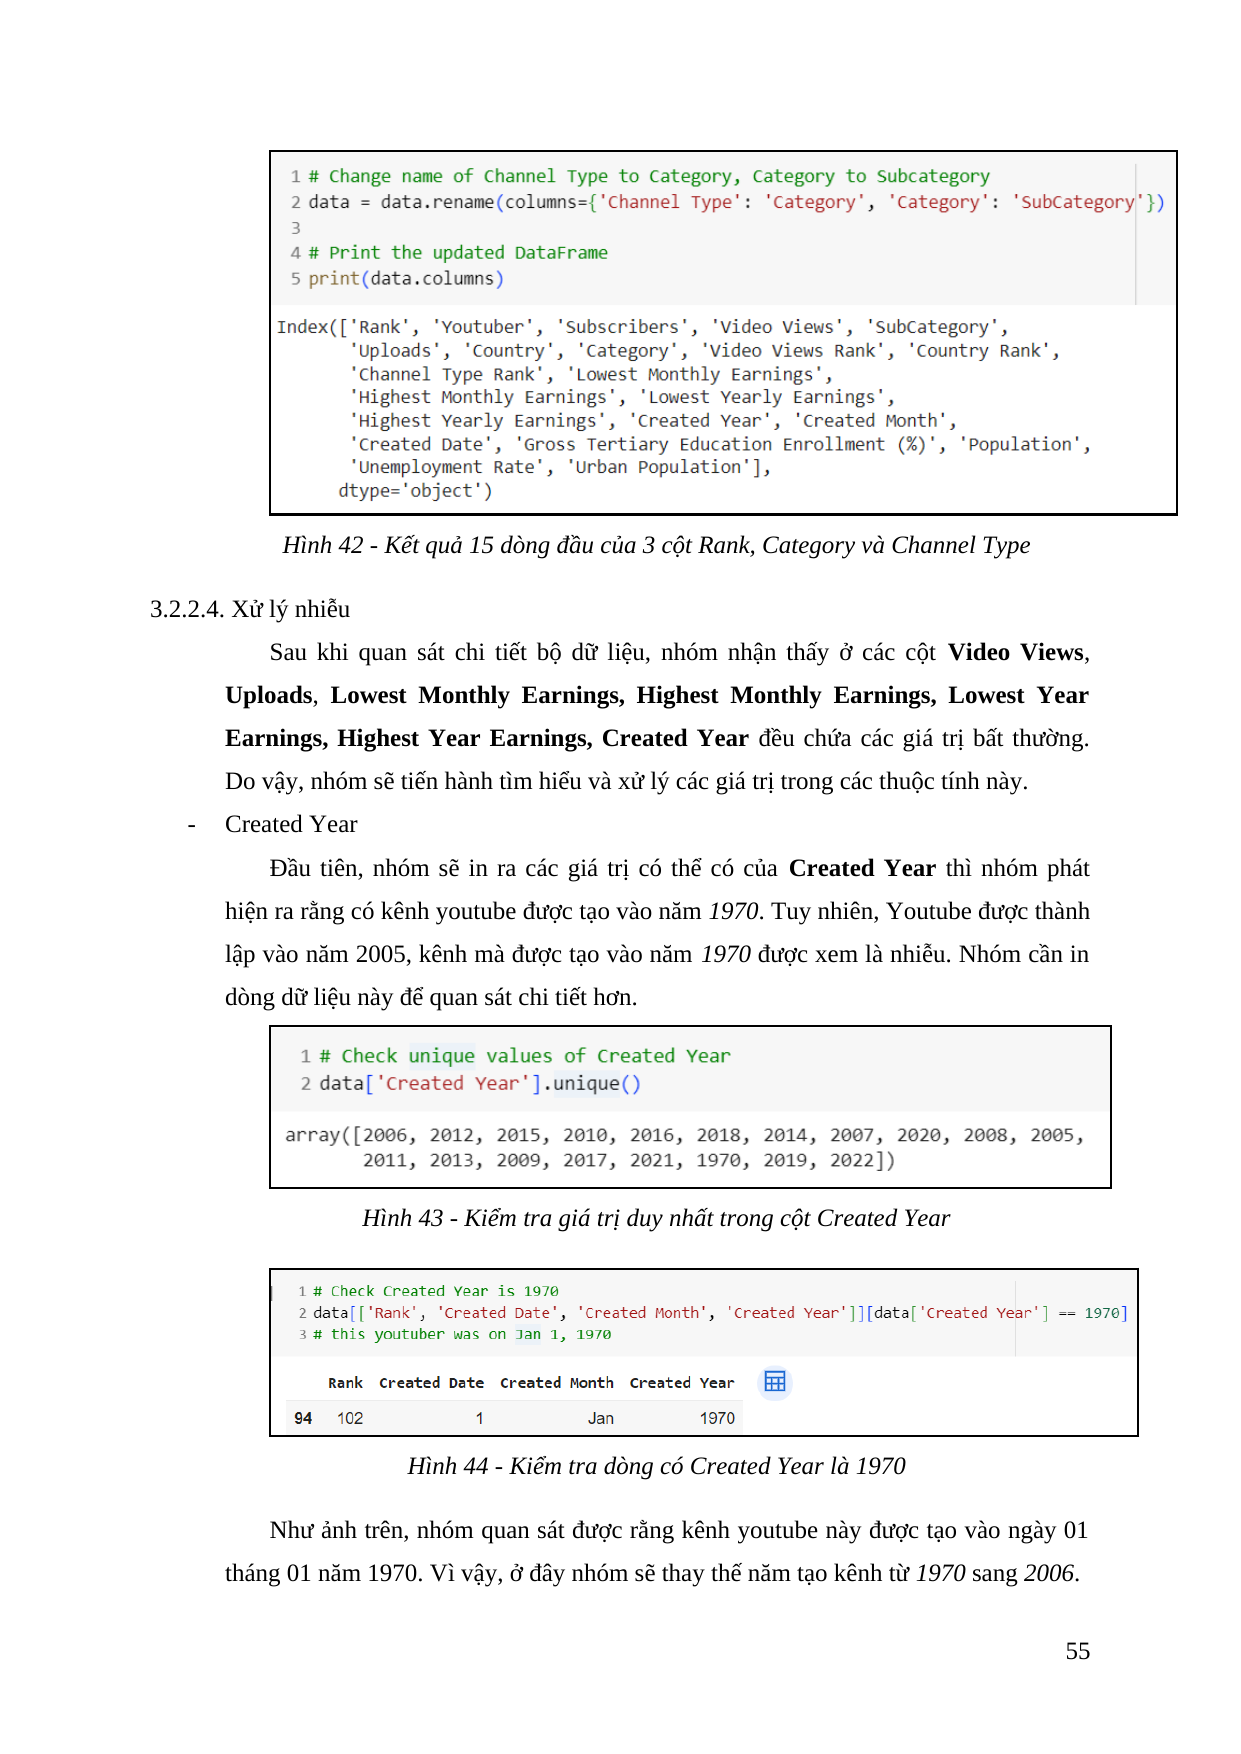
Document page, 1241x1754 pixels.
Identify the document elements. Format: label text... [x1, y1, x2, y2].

picture [271, 1270, 1137, 1435]
list Created Year [187, 809, 1090, 838]
text Hình 42 - Kết quả 15 dòng đầu của 3 cột Rank, Category và Channel Type [225, 530, 1090, 559]
text Hình 44 - Kiểm tra dòng có Created Year là 1970 [225, 1451, 1090, 1480]
picture [271, 1027, 1110, 1187]
text Sau khi quan sát chi tiết bộ dữ liệu, nhóm nhận thấy ở các cột Video Views, Uploads, Lowest Monthly Earnings, Highest Monthly Earnings, Lowest Year Earnings, Highest Year Earnings, Created Year đều chứa các giá trị bất thường. Do vậy, nhóm sẽ tiến hành tìm hiểu và xử lý các giá trị trong các thuộc tính này. [225, 637, 1090, 795]
subtitle 3.2.2.4. Xử lý nhiễu [150, 594, 1090, 623]
text Đầu tiên, nhóm sẽ in ra các giá trị có thể có của Created Year thì nhóm phát hiện ra rằng có kênh youtube được tạo vào năm 1970. Tuy nhiên, Youtube được thành lập vào năm 2005, kênh mà được tạo vào năm 1970 được xem là nhiễu. Nhóm cần in dòng dữ liệu này để quan sát chi tiết hơn. [225, 853, 1090, 1011]
text Như ảnh trên, nhóm quan sát được rằng kênh youtube này được tạo vào ngày 01 tháng 01 năm 1970. Vì vậy, ở đây nhóm sẽ thay thế năm tạo kênh từ 1970 sang 2006. [225, 1515, 1090, 1587]
picture [271, 152, 1176, 513]
text Hình 43 - Kiểm tra giá trị duy nhất trong cột Created Year [225, 1203, 1090, 1232]
